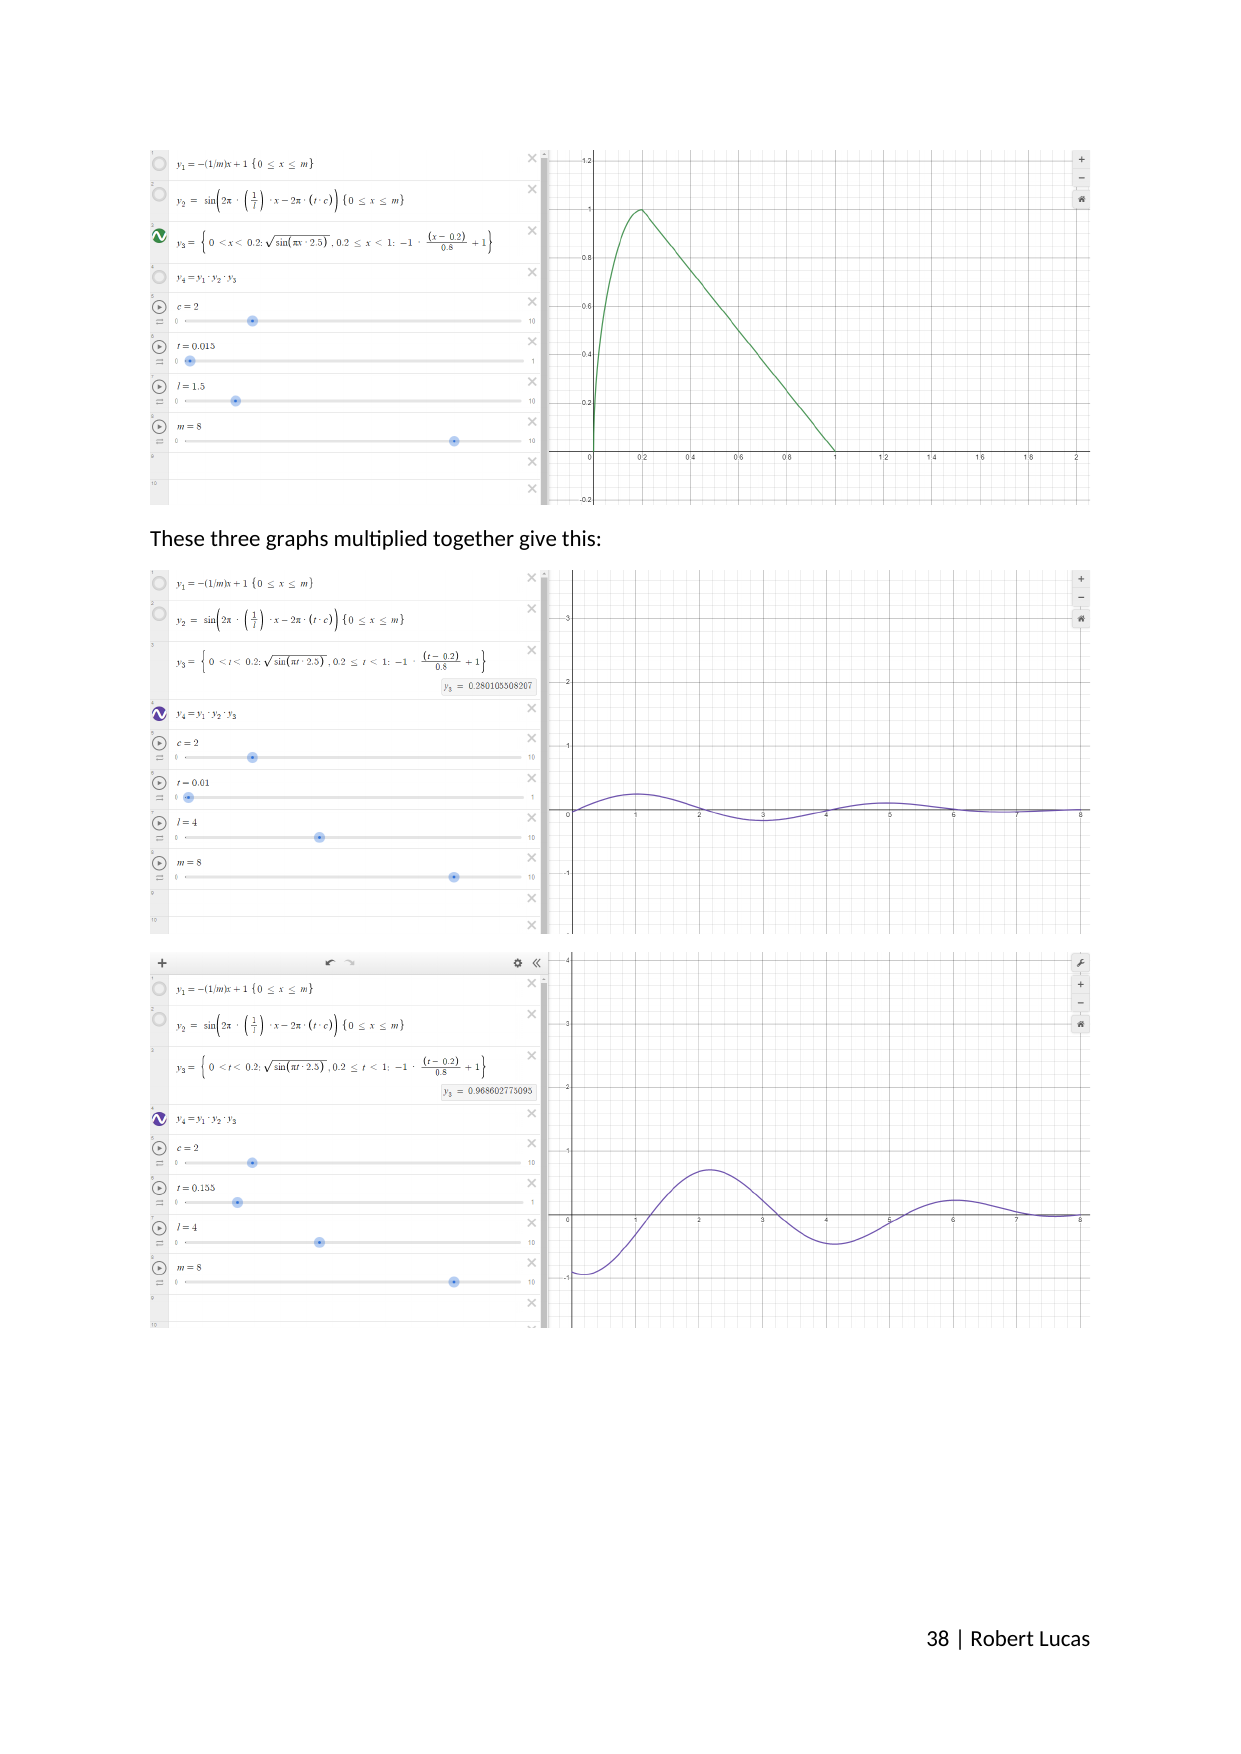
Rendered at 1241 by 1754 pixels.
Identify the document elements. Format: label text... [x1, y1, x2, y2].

picture [150, 952, 1091, 1328]
picture [150, 150, 1091, 505]
text These three graphs multiplied together give this: [150, 524, 1090, 552]
picture [150, 570, 1091, 934]
